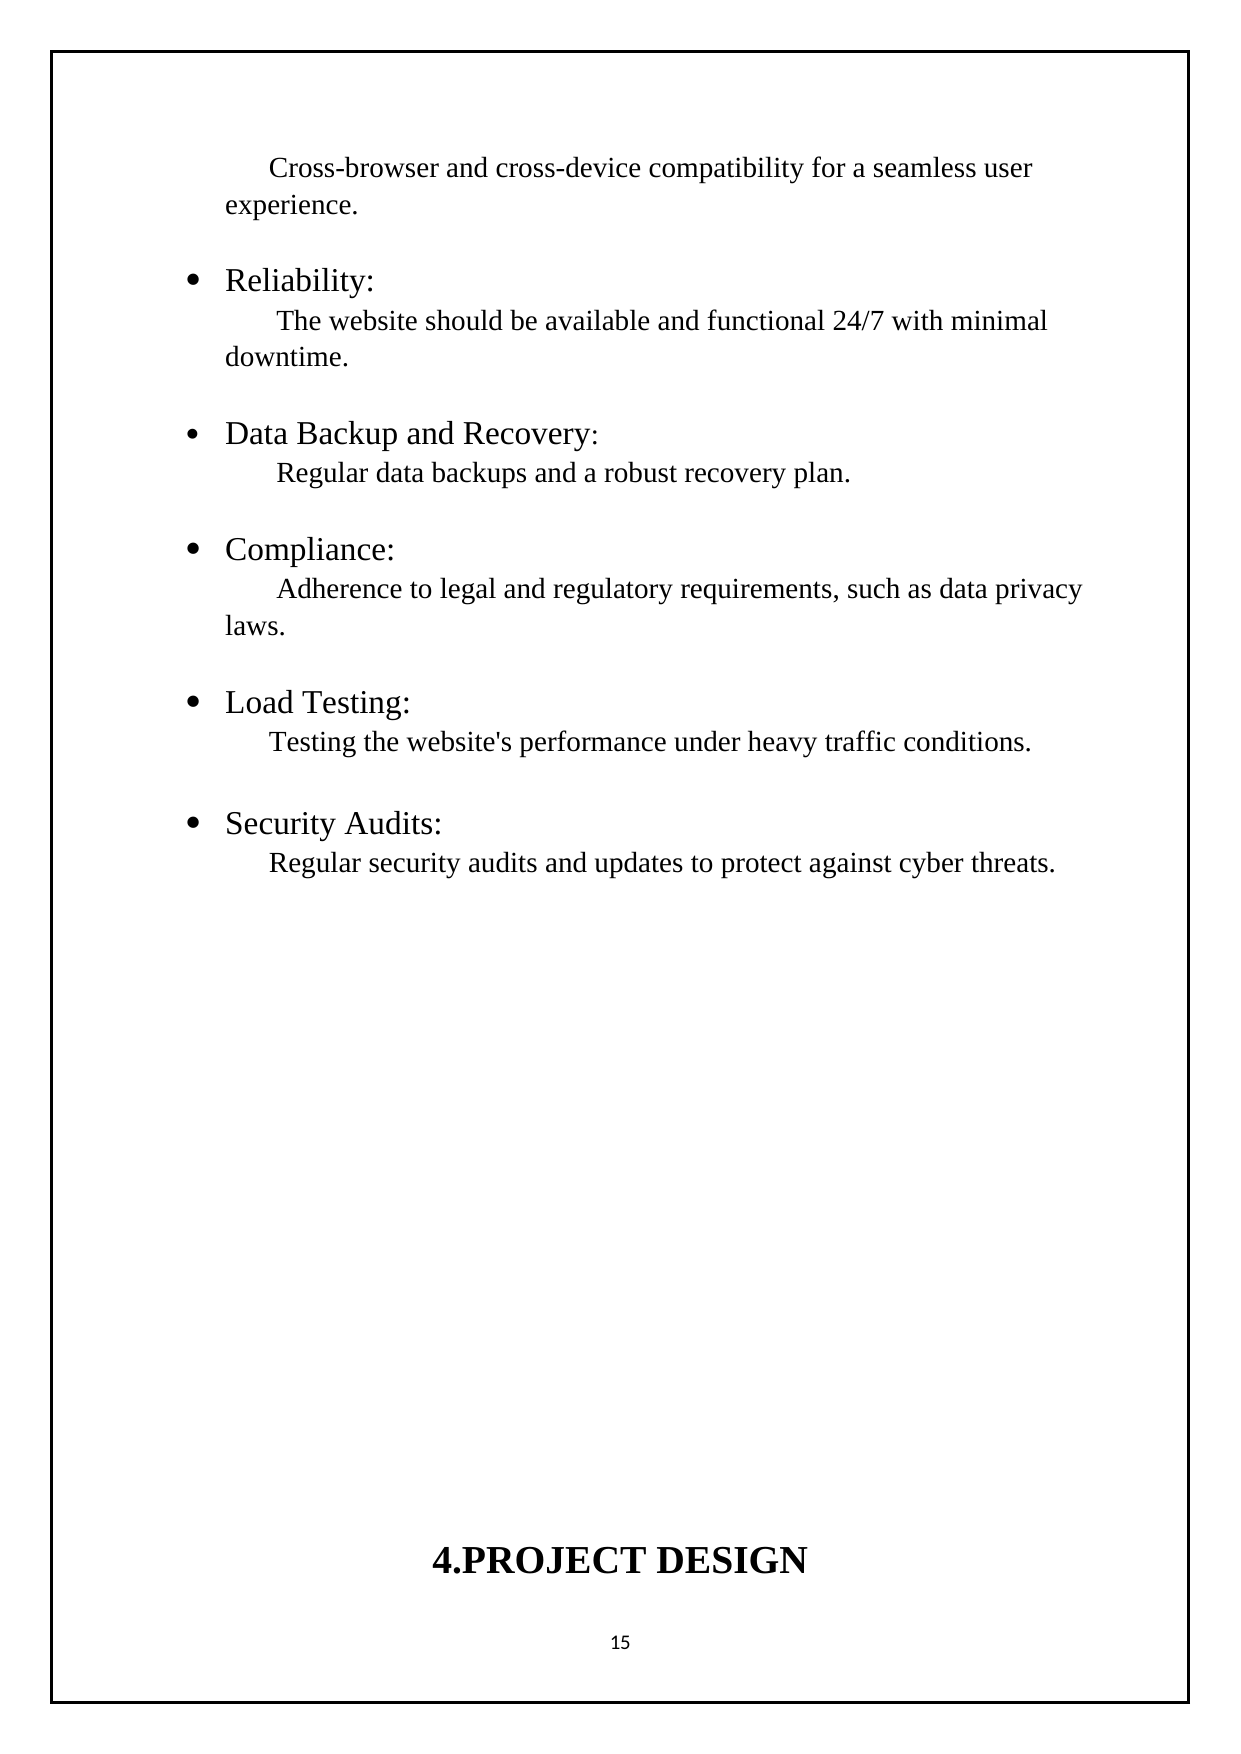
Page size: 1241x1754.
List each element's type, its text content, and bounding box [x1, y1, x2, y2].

list Reliability: [187, 261, 1090, 299]
list Security Audits: [187, 803, 1090, 841]
list Testing the website's performance under heavy traffic conditions. [225, 724, 1090, 757]
list Adherence to legal and regulatory requirements, such as data privacy laws. [225, 571, 1090, 642]
list Load Testing: [187, 682, 1090, 720]
list Cross-browser and cross-device compatibility for a seamless user experience. [225, 150, 1090, 220]
list Regular security audits and updates to protect against cyber threats. [225, 845, 1090, 878]
list The website should be available and functional 24/7 with minimal downtime. [225, 303, 1090, 373]
list Compliance: [187, 529, 1090, 567]
list Data Backup and Recovery: [187, 413, 1090, 452]
list Regular data backups and a robust recovery plan. [225, 455, 1090, 489]
text 4.PROJECT DESIGN [150, 1536, 1090, 1582]
